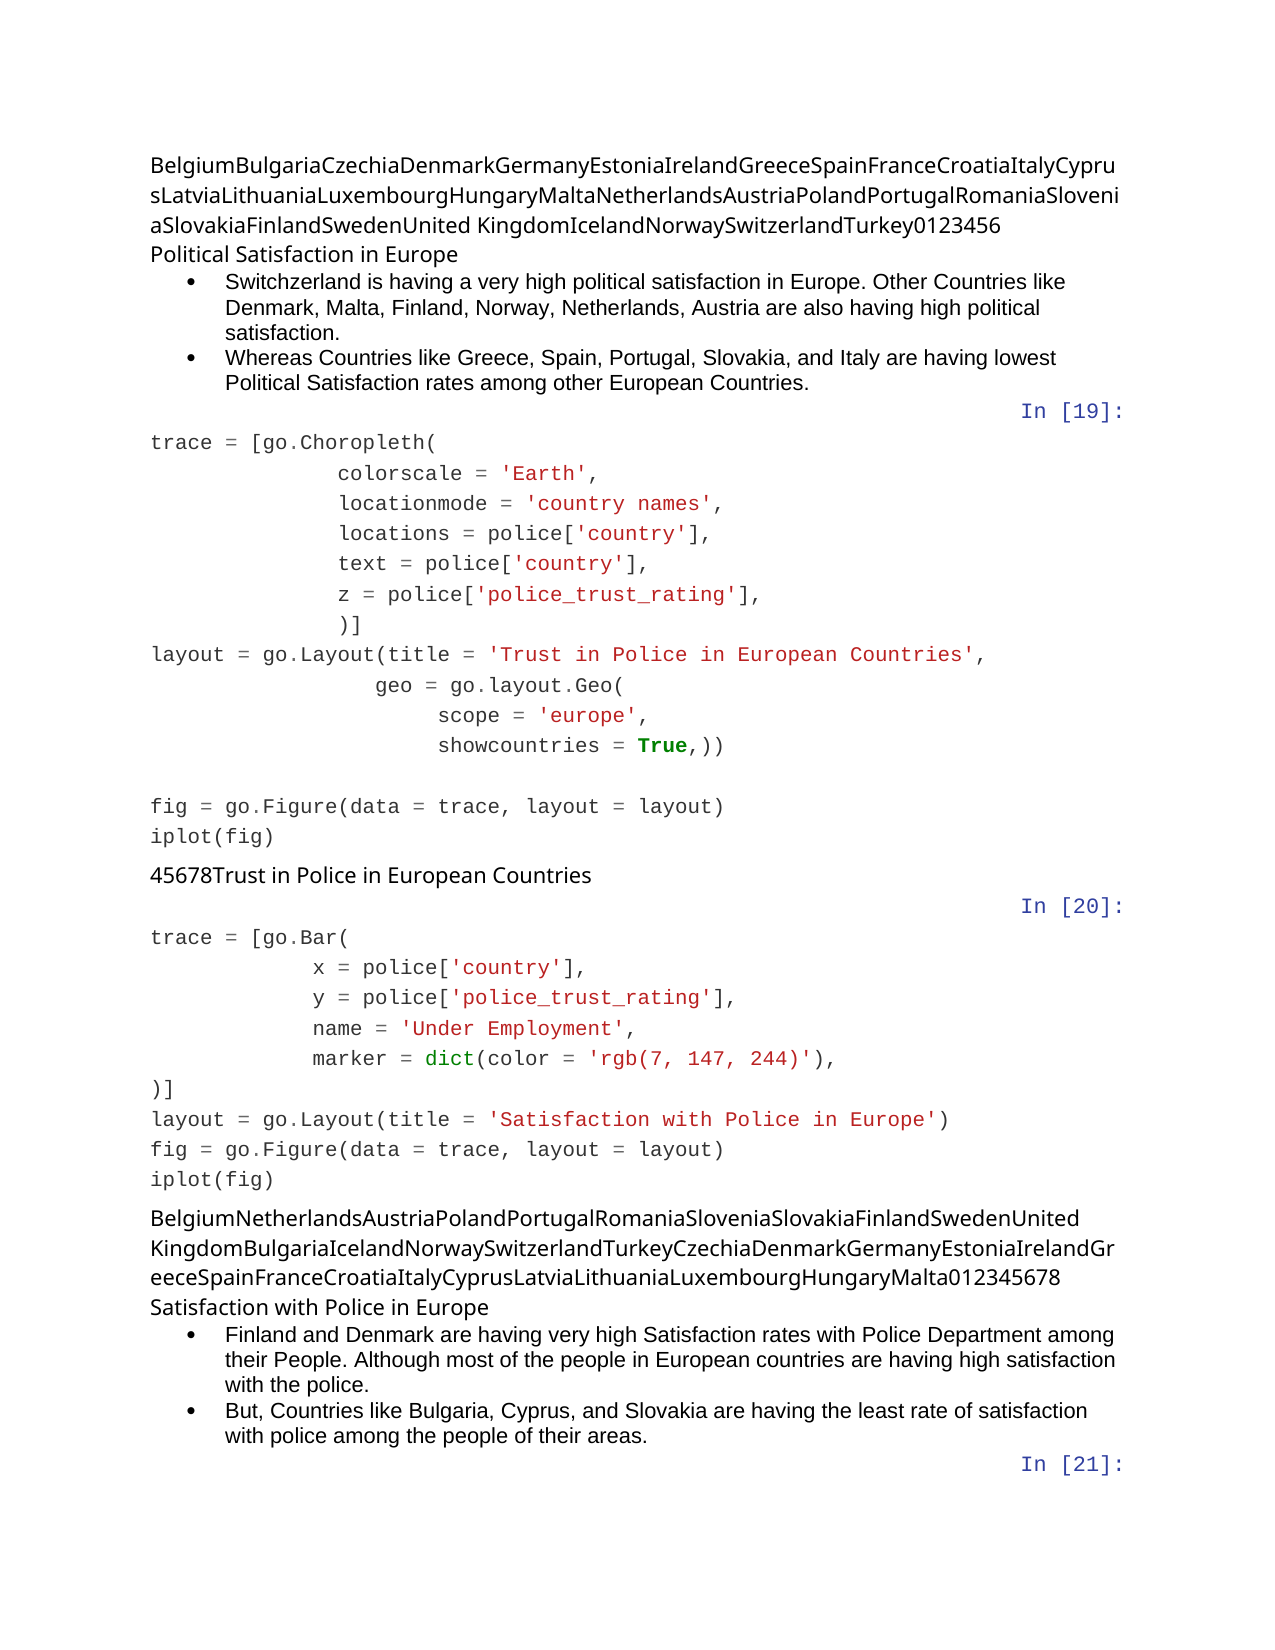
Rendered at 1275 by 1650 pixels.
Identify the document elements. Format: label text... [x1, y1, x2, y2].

text fig = go.Figure(data = trace, layout = layout) [150, 1132, 1125, 1162]
text trace = [go.Choropleth( [150, 426, 1125, 456]
text 45678Trust in Police in European Countries [150, 860, 1125, 890]
text iplot(fig) [150, 819, 1125, 850]
text colorscale = 'Earth', [150, 456, 1125, 486]
text y = police['police_trust_rating'], [150, 981, 1125, 1011]
text showcountries = True,)) [150, 729, 1125, 759]
text Satisfaction with Police in Europe [150, 1292, 1125, 1322]
text z = police['police_trust_rating'], [150, 577, 1125, 607]
text In [20]: [150, 890, 1125, 920]
text fig = go.Figure(data = trace, layout = layout) [150, 789, 1125, 819]
list Whereas Countries like Greece, Spain, Portugal, Slovakia, and Italy are having lowest Political Satisfaction rates among other European Countries. [187, 345, 1125, 395]
text layout = go.Layout(title = 'Satisfaction with Police in Europe') [150, 1102, 1125, 1132]
text )] [150, 607, 1125, 638]
text BelgiumBulgariaCzechiaDenmarkGermanyEstoniaIrelandGreeceSpainFranceCroatiaItalyCyprusLatviaLithuaniaLuxembourgHungaryMaltaNetherlandsAustriaPolandPortugalRomaniaSloveniaSlovakiaFinlandSwedenUnited KingdomIcelandNorwaySwitzerlandTurkey0123456 [150, 150, 1125, 239]
text name = 'Under Employment', [150, 1011, 1125, 1041]
text locationmode = 'country names', [150, 486, 1125, 516]
text )] [150, 1072, 1125, 1102]
list Switchzerland is having a very high political satisfaction in Europe. Other Countries like Denmark, Malta, Finland, Norway, Netherlands, Austria are also having high political satisfaction. [187, 269, 1125, 345]
text geo = go.layout.Geo( [150, 668, 1125, 698]
list But, Countries like Bulgaria, Cyprus, and Slovakia are having the least rate of satisfaction with police among the people of their areas. [187, 1398, 1125, 1448]
text Political Satisfaction in Europe [150, 239, 1125, 269]
text In [19]: [150, 395, 1125, 426]
text In [21]: [150, 1448, 1125, 1478]
list Finland and Denmark are having very high Satisfaction rates with Police Department among their People. Although most of the people in European countries are having high satisfaction with the police. [187, 1322, 1125, 1398]
text text = police['country'], [150, 547, 1125, 577]
text marker = dict(color = 'rgb(7, 147, 244)'), [150, 1041, 1125, 1072]
text layout = go.Layout(title = 'Trust in Police in European Countries', [150, 638, 1125, 668]
text x = police['country'], [150, 950, 1125, 981]
text iplot(fig) [150, 1162, 1125, 1193]
text BelgiumNetherlandsAustriaPolandPortugalRomaniaSloveniaSlovakiaFinlandSwedenUnited KingdomBulgariaIcelandNorwaySwitzerlandTurkeyCzechiaDenmarkGermanyEstoniaIrelandGreeceSpainFranceCroatiaItalyCyprusLatviaLithuaniaLuxembourgHungaryMalta012345678 [150, 1203, 1125, 1292]
text scope = 'europe', [150, 698, 1125, 729]
text trace = [go.Bar( [150, 920, 1125, 950]
text locations = police['country'], [150, 516, 1125, 547]
